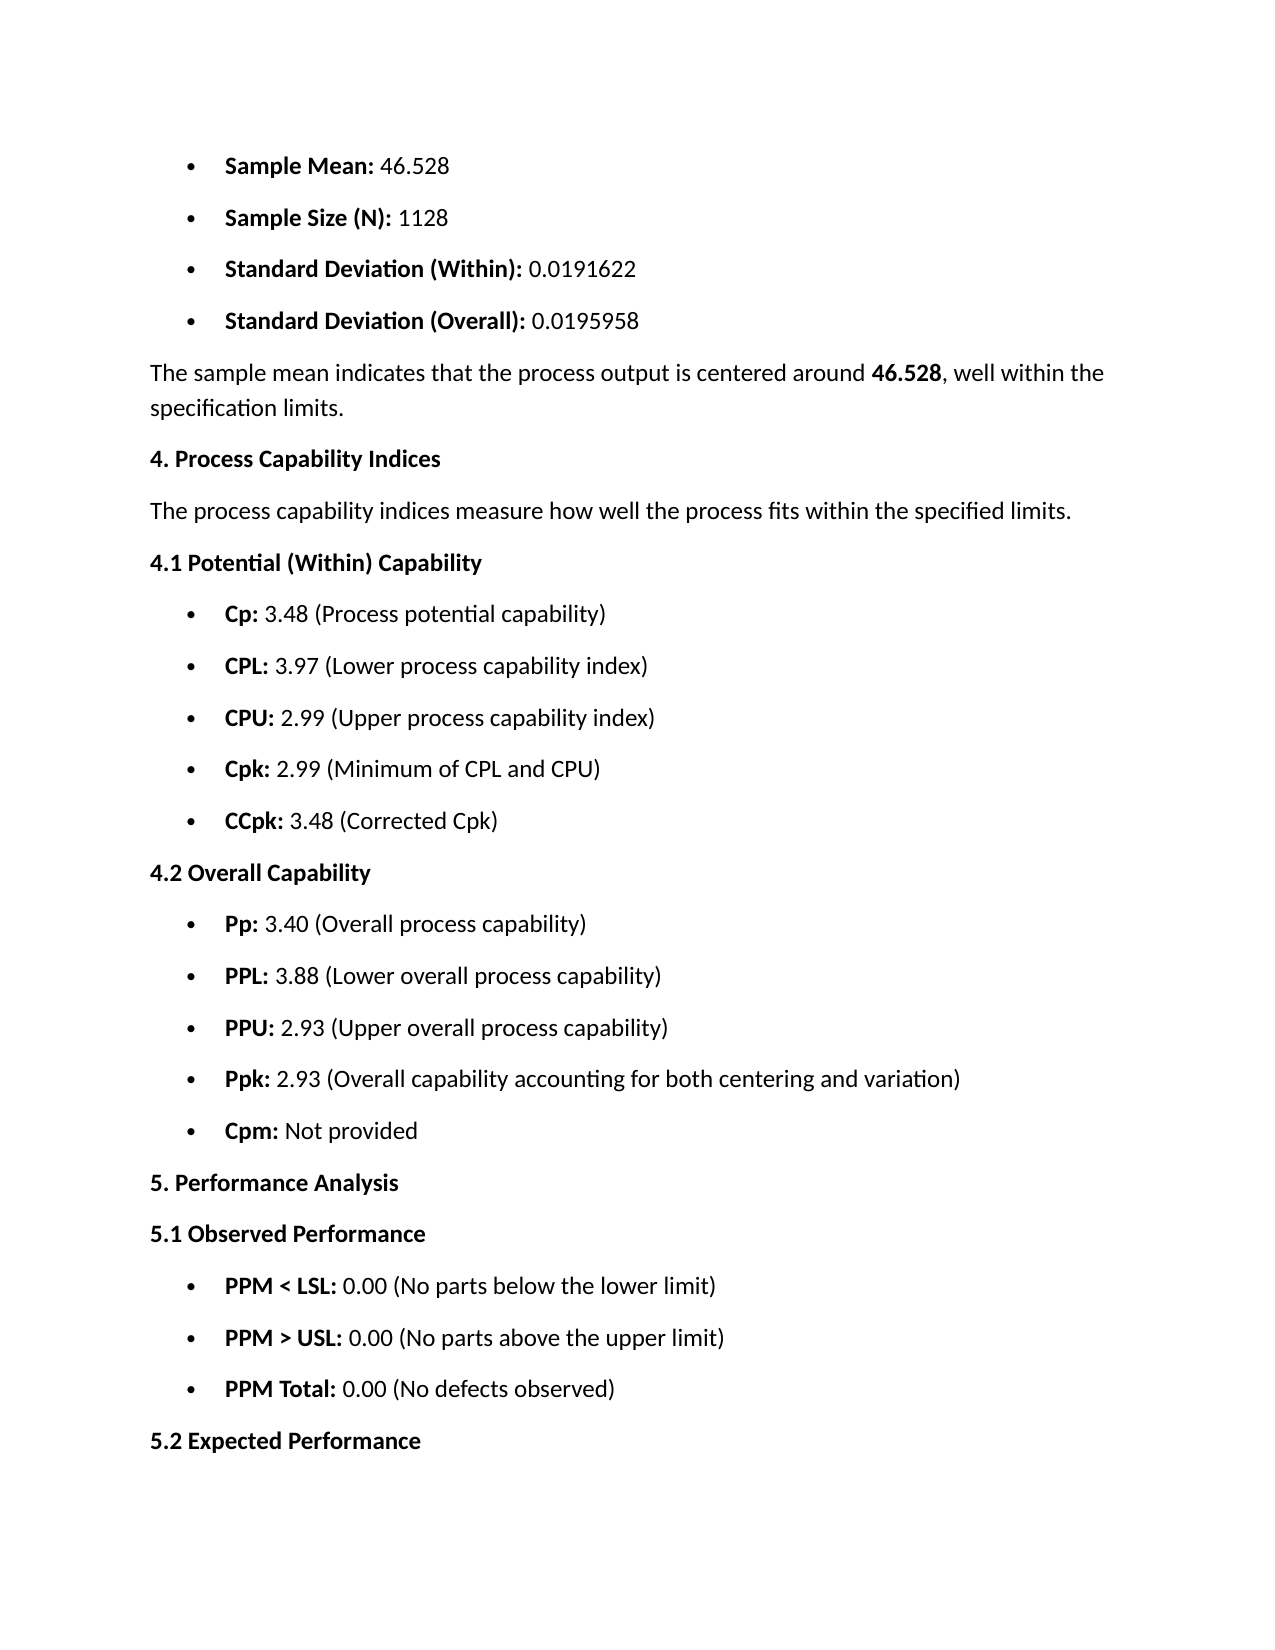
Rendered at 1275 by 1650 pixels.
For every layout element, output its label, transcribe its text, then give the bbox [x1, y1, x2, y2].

text 5.1 Observed Performance [150, 1218, 1125, 1249]
list CPL: 3.97 (Lower process capability index) [187, 650, 1125, 681]
text The process capability indices measure how well the process fits within the specified limits. [150, 495, 1125, 526]
list Cpk: 2.99 (Minimum of CPL and CPU) [187, 753, 1125, 784]
text 5. Performance Analysis [150, 1167, 1125, 1197]
text The sample mean indicates that the process output is centered around 46.528, well within the specification limits. [150, 357, 1125, 422]
list Pp: 3.40 (Overall process capability) [187, 908, 1125, 939]
list PPM < LSL: 0.00 (No parts below the lower limit) [187, 1270, 1125, 1301]
list Sample Size (N): 1128 [187, 202, 1125, 232]
text 4.2 Overall Capability [150, 857, 1125, 887]
list CPU: 2.99 (Upper process capability index) [187, 702, 1125, 732]
text 4.1 Potential (Within) Capability [150, 547, 1125, 577]
list PPL: 3.88 (Lower overall process capability) [187, 960, 1125, 991]
list Cp: 3.48 (Process potential capability) [187, 598, 1125, 629]
list Standard Deviation (Within): 0.0191622 [187, 253, 1125, 284]
list Sample Mean: 46.528 [187, 150, 1125, 181]
list PPU: 2.93 (Upper overall process capability) [187, 1012, 1125, 1042]
list Ppk: 2.93 (Overall capability accounting for both centering and variation) [187, 1063, 1125, 1094]
list CCpk: 3.48 (Corrected Cpk) [187, 805, 1125, 836]
list PPM > USL: 0.00 (No parts above the upper limit) [187, 1322, 1125, 1352]
text 5.2 Expected Performance [150, 1425, 1125, 1456]
list PPM Total: 0.00 (No defects observed) [187, 1373, 1125, 1404]
list Cpm: Not provided [187, 1115, 1125, 1146]
text 4. Process Capability Indices [150, 443, 1125, 474]
list Standard Deviation (Overall): 0.0195958 [187, 305, 1125, 336]
